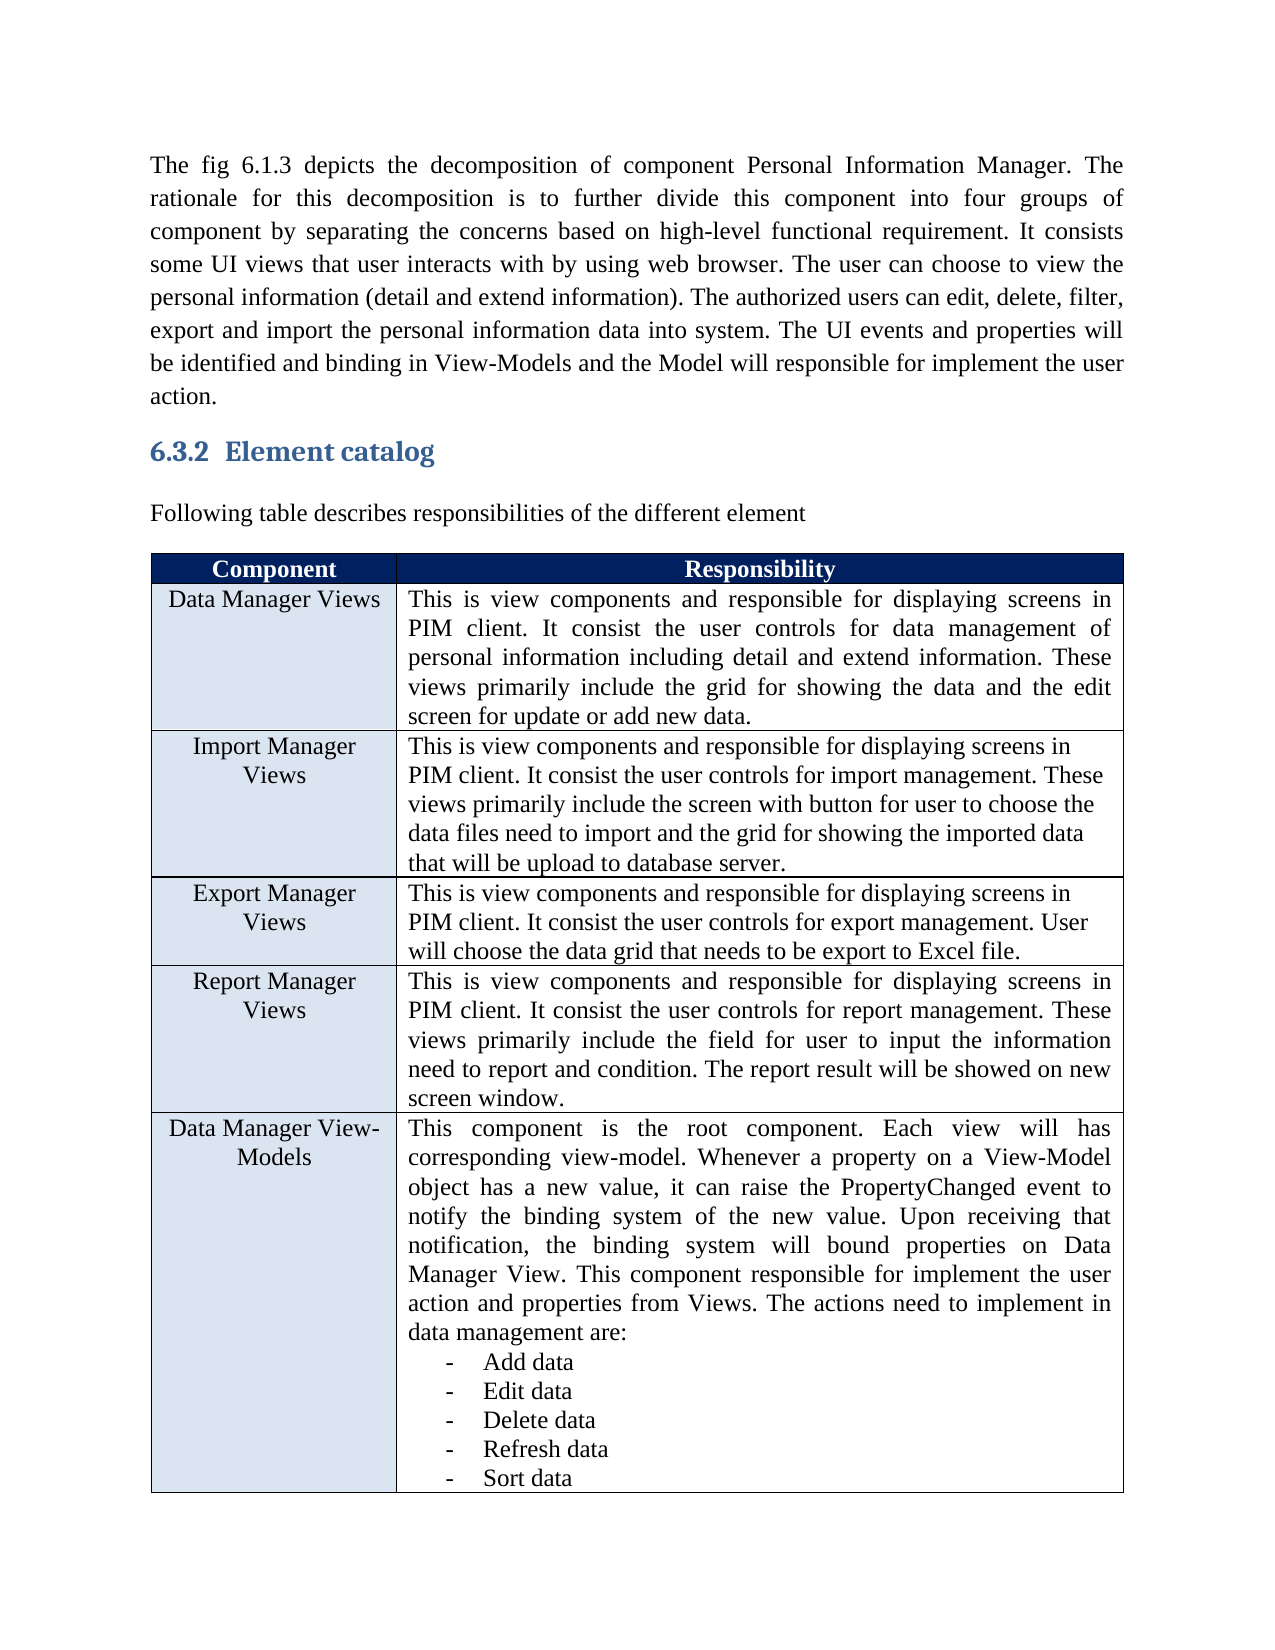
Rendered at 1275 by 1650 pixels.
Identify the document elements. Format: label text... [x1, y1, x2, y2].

table_header Component [152, 554, 396, 583]
subtitle Element catalog [150, 435, 1125, 468]
table_cell This is view components and responsible for displaying screens in PIM client. It consist the user controls for export management. User will choose the data grid that needs to be export to Excel file. [397, 878, 1123, 965]
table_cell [152, 1113, 396, 1492]
table_cell Import Manager Views [152, 731, 396, 876]
table_cell Report Manager Views [152, 966, 396, 1112]
table_cell This is view components and responsible for displaying screens in PIM client. It consist the user controls for report management. These views primarily include the field for user to input the information need to report and condition. The report result will be showed on new screen window. [397, 966, 1123, 1112]
table_header Responsibility [397, 554, 1123, 583]
table_cell This is view components and responsible for displaying screens in PIM client. It consist the user controls for data management of personal information including detail and extend information. These views primarily include the grid for showing the data and the edit screen for update or add new data. [397, 584, 1123, 729]
table_cell Export Manager Views [152, 878, 396, 965]
table_cell Data Manager Views [152, 584, 396, 729]
text The fig 6.1.3 depicts the decomposition of component Personal Information Manager. The rationale for this decomposition is to further divide this component into four groups of component by separating the concerns based on high-level functional requirement. It consists some UI views that user interacts with by using web browser. The user can choose to view the personal information (detail and extend information). The authorized users can edit, delete, filter, export and import the personal information data into system. The UI events and properties will be identified and binding in View-Models and the Model will responsible for implement the user action. [150, 150, 1125, 410]
text Following table describes responsibilities of the different element [150, 498, 1125, 527]
table_cell This is view components and responsible for displaying screens in PIM client. It consist the user controls for import management. These views primarily include the screen with button for user to choose the data files need to import and the grid for showing the imported data that will be upload to database server. [397, 731, 1123, 876]
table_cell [397, 1113, 1123, 1492]
